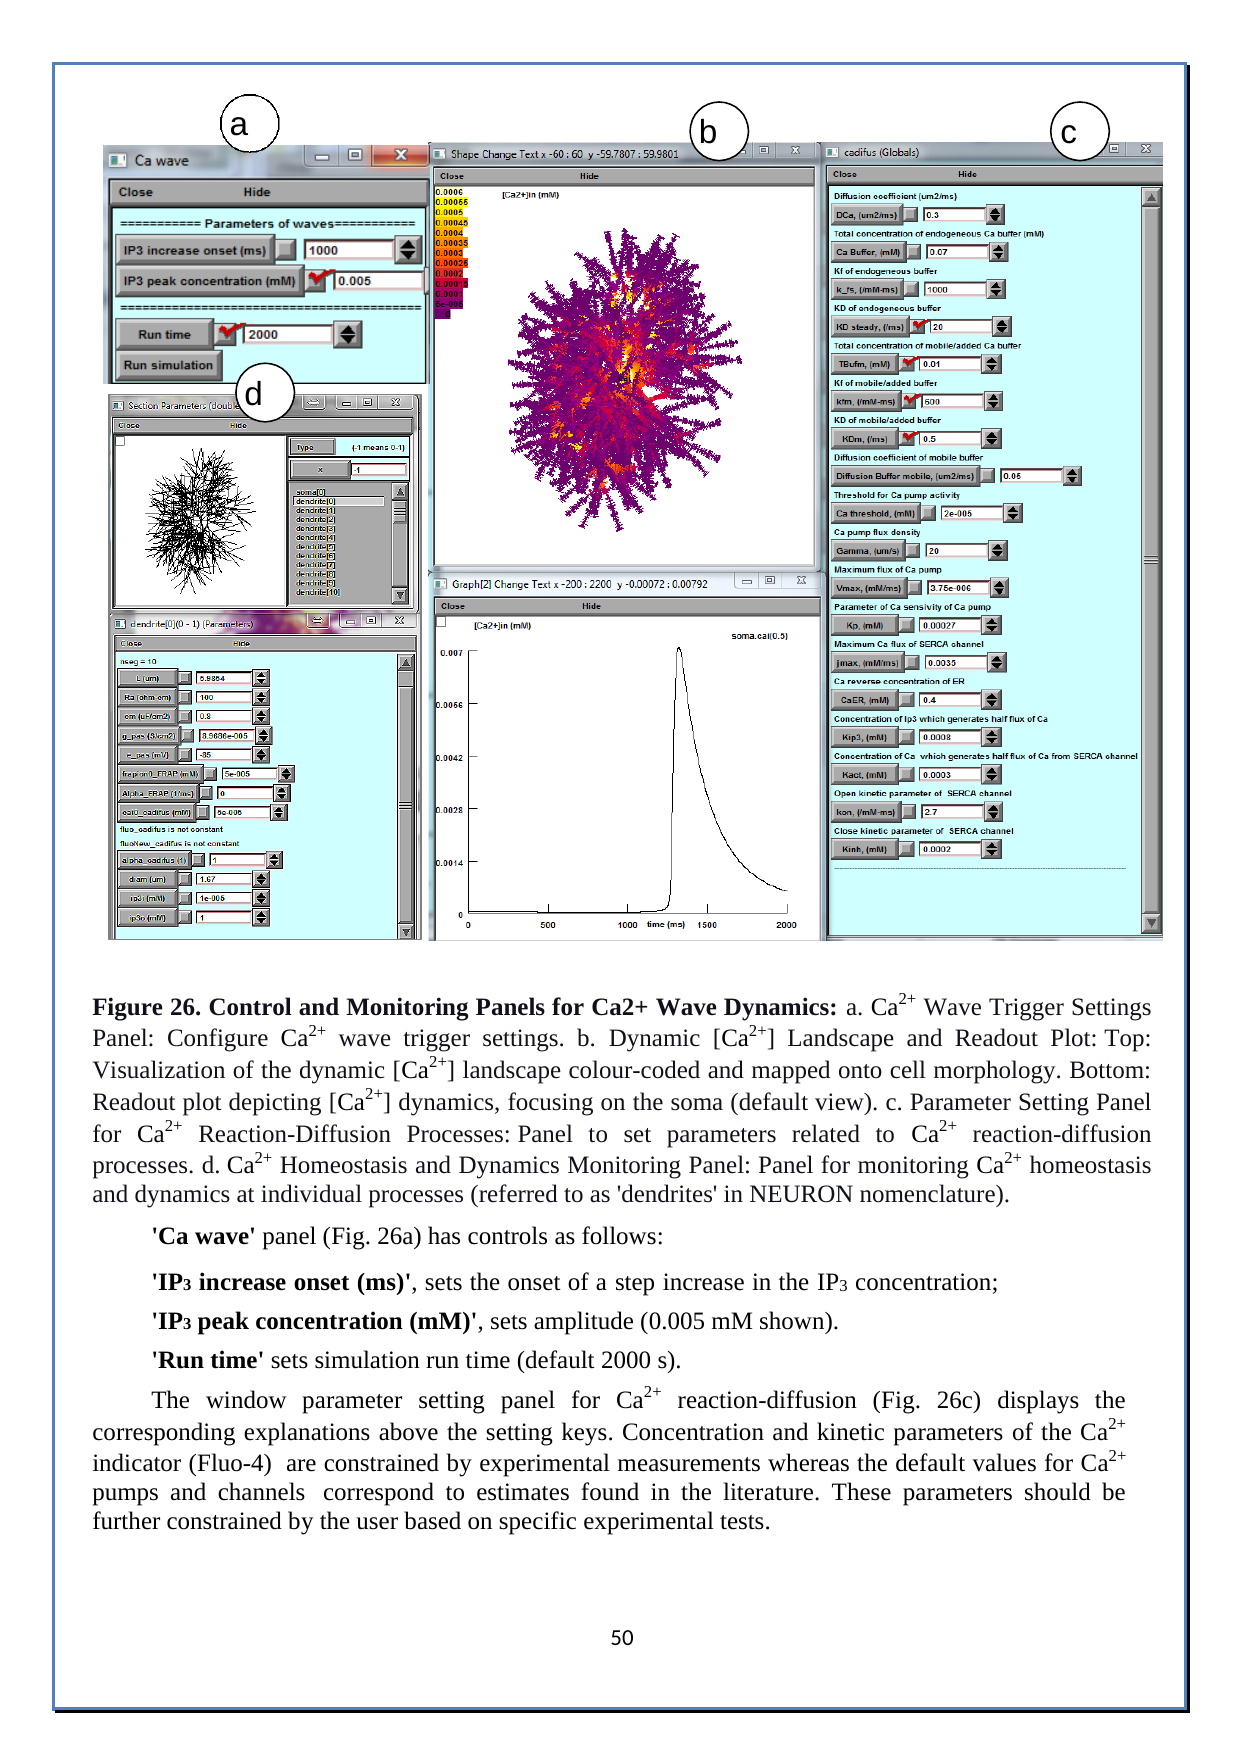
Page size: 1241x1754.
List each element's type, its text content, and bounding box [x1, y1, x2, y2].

text The window parameter setting panel for Ca2+ reaction-diffusion (Fig. 26c) displays the corresponding explanations above the setting keys. Concentration and kinetic parameters of the Ca2+ indicator (Fluo-4) are constrained by experimental measurements whereas the default values for Ca2+ pumps and channels correspond to estimates found in the literature. These parameters should be further constrained by the user based on specific experimental tests. [92, 1382, 1126, 1535]
text 'Run time' sets simulation run time (default 2000 s). [151, 1345, 1154, 1373]
text 'Ca wave' panel (Fig. 26a) has controls as follows: [92, 1221, 1154, 1250]
text 'IP3 increase onset (ms)', sets the onset of a step increase in the IP3 concentration; 'IP3 peak concentration (mM)', sets amplitude (0.005 mM shown). [151, 1267, 999, 1334]
text Figure 26. Control and Monitoring Panels for Ca2+ Wave Dynamics: a. Ca2+ Wave Trigger Settings Panel: Configure Ca2+ wave trigger settings. b. Dynamic [Ca2+] Landscape and Readout Plot: Top: Visualization of the dynamic [Ca2+] landscape colour-coded and mapped onto cell morphology. Bottom: Readout plot depicting [Ca2+] dynamics, focusing on the soma (default view). c. Parameter Setting Panel for Ca2+ Reaction-Diffusion Processes: Panel to set parameters related to Ca2+ reaction-diffusion processes. d. Ca2+ Homeostasis and Dynamics Monitoring Panel: Panel for monitoring Ca2+ homeostasis and dynamics at individual processes (referred to as 'dendrites' in NEURON nomenclature). [92, 988, 1152, 1208]
picture [103, 94, 1163, 941]
text d [244, 374, 1154, 413]
picture [110, 395, 420, 939]
text a b c [229, 104, 1154, 151]
